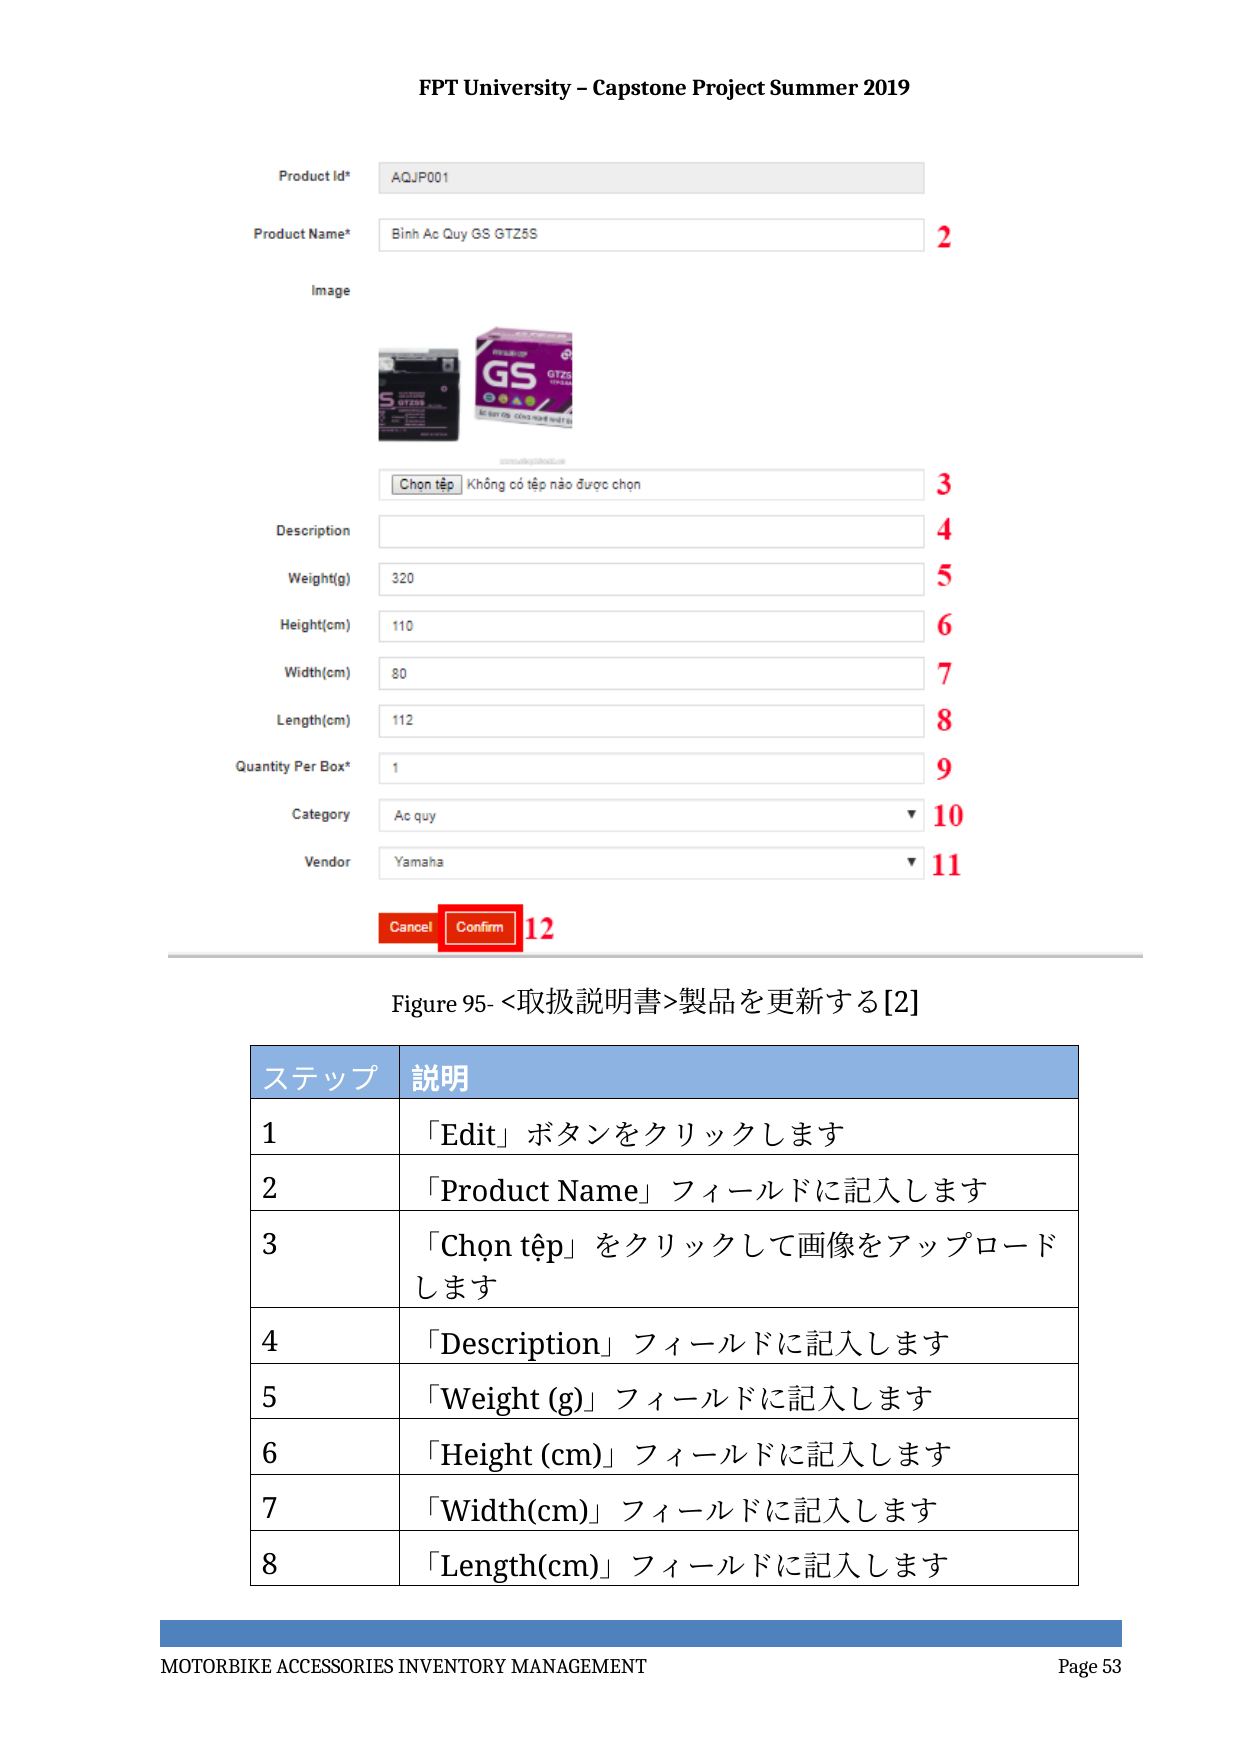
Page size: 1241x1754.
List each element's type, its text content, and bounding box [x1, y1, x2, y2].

table_cell 2 [251, 1155, 399, 1209]
table_cell 「Product Name」フィールドに記入します [400, 1155, 1078, 1209]
table_cell 1 [251, 1099, 399, 1154]
table_cell 「Description」フィールドに記入します [400, 1308, 1078, 1363]
table_cell 6 [251, 1419, 399, 1474]
table_cell 「Width(cm)」フィールドに記入します [400, 1475, 1078, 1529]
table_cell 3 [251, 1211, 399, 1307]
table_cell 「Length(cm)」フィールドに記入します [400, 1531, 1078, 1585]
picture [168, 155, 1143, 958]
table_cell 8 [251, 1531, 399, 1585]
table_header 説明 [400, 1046, 1078, 1098]
table_cell 「Chọn tệp」をクリックして画像をアップロードします [400, 1211, 1078, 1307]
table_cell 「Weight (g)」フィールドに記入します [400, 1364, 1078, 1418]
table_cell 7 [251, 1475, 399, 1529]
table_cell 「Edit」ボタンをクリックします [400, 1099, 1078, 1154]
table_cell 4 [251, 1308, 399, 1363]
table_cell 「Height (cm)」フィールドに記入します [400, 1419, 1078, 1474]
table_header ステップ [251, 1046, 399, 1098]
table_cell 5 [251, 1364, 399, 1418]
